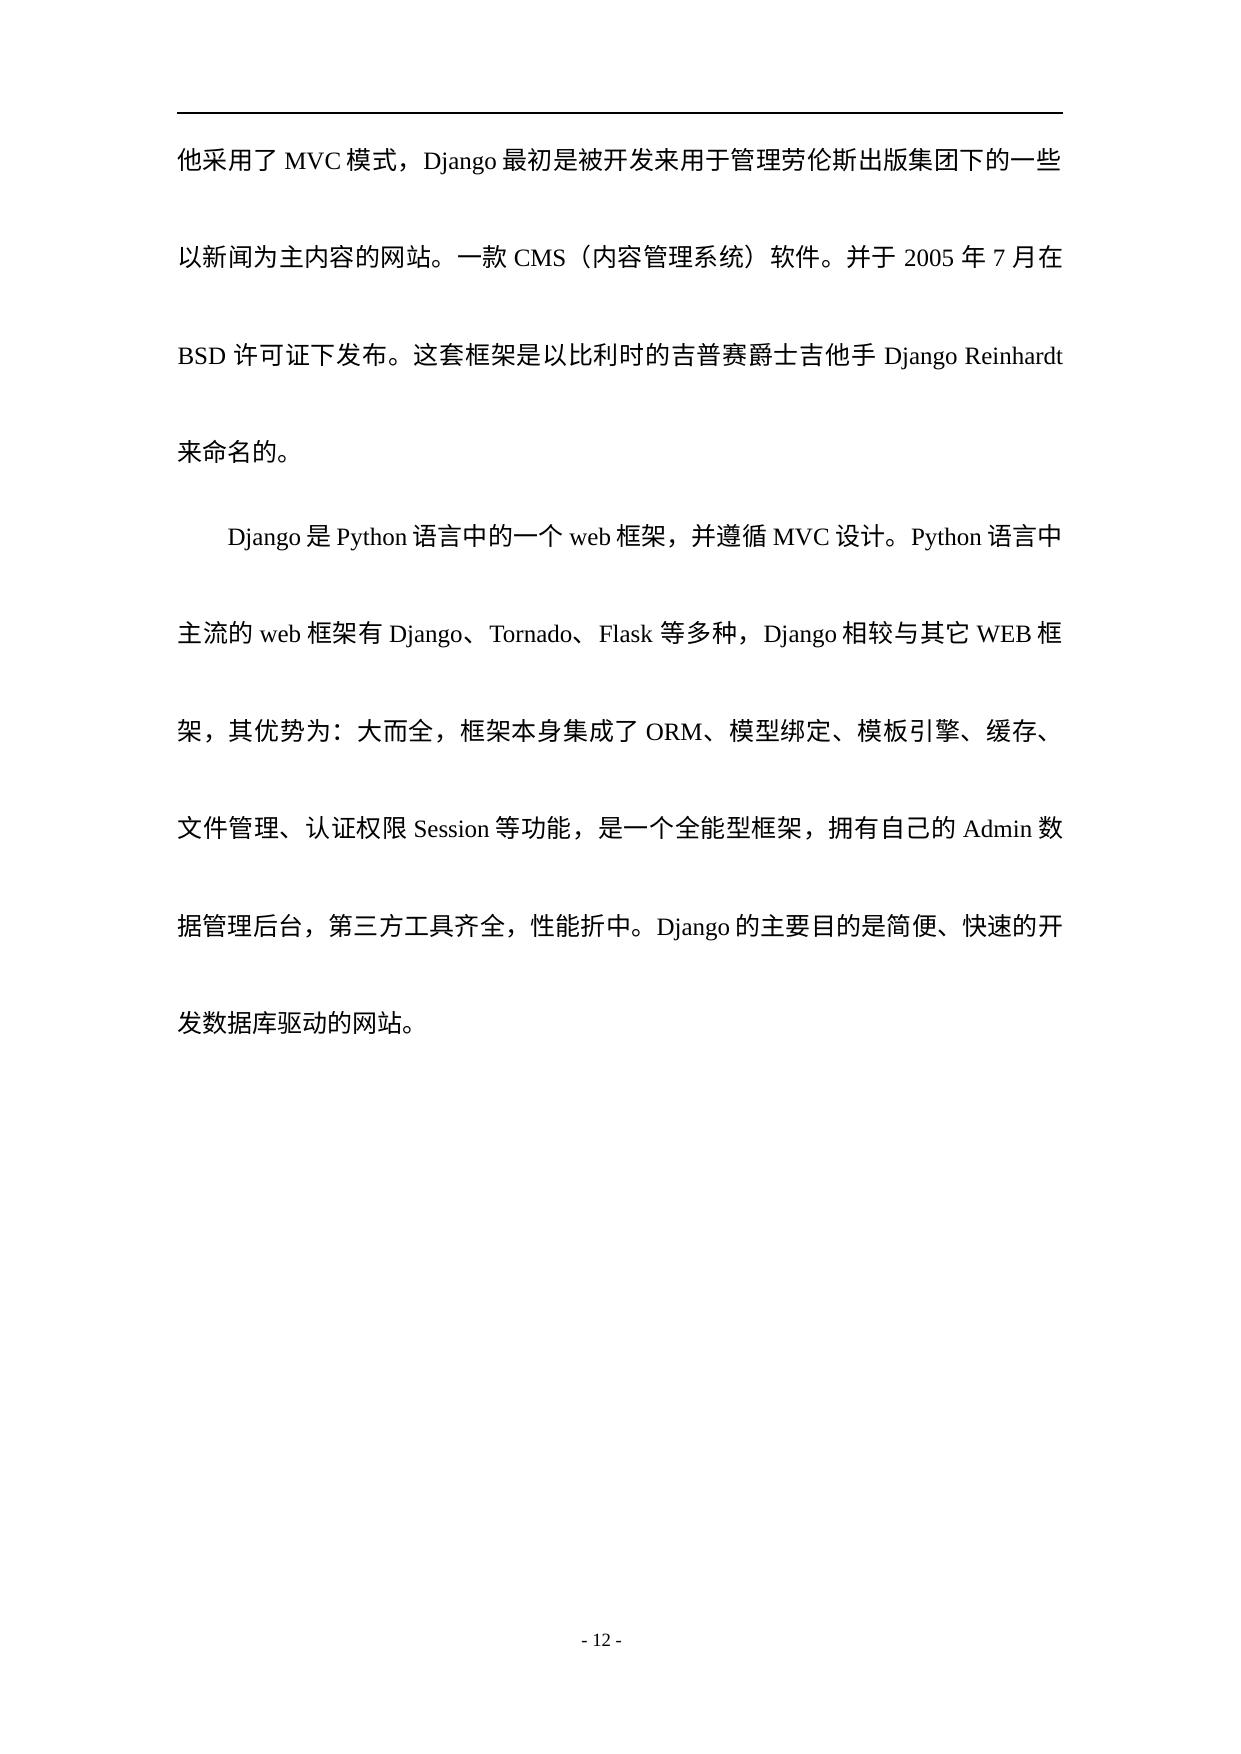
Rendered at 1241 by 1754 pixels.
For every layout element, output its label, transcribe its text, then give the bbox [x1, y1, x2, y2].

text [177, 126, 1063, 483]
text Django是Python语言中的一个web框架，并遵循MVC设计。Python语言中主流的web框架有Django、Tornado、Flask 等多种，Django相较与其它WEB框架，其优势为：大而全，框架本身集成了ORM、模型绑定、模板引擎、缓存、文件管理、认证权限Session等功能，是一个全能型框架，拥有自己的Admin数据管理后台，第三方工具齐全，性能折中。Django的主要目的是简便、快速的开发数据库驱动的网站。 [177, 502, 1063, 1054]
